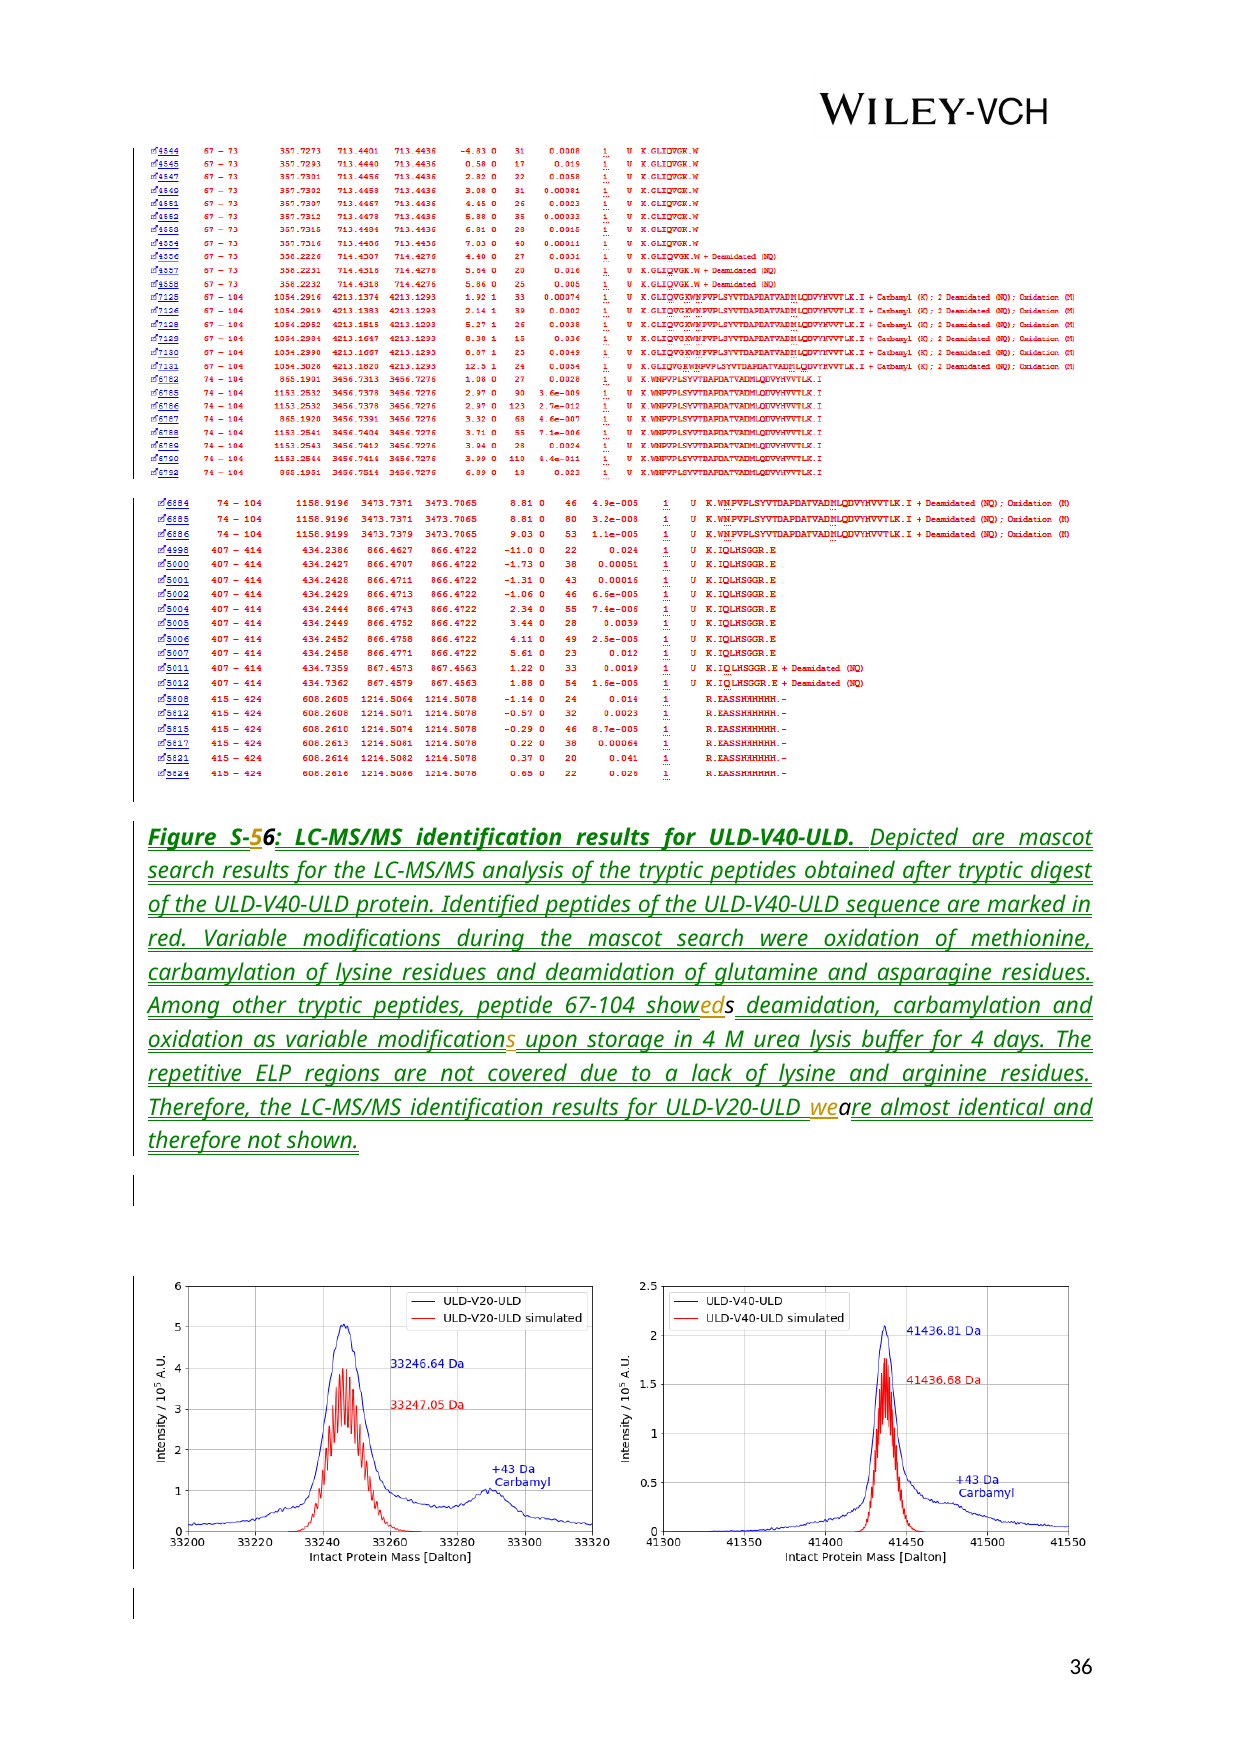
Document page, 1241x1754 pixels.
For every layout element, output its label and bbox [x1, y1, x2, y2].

picture [811, 73, 1056, 142]
picture [147, 497, 1093, 802]
picture [147, 1275, 1092, 1569]
picture [147, 147, 1093, 479]
